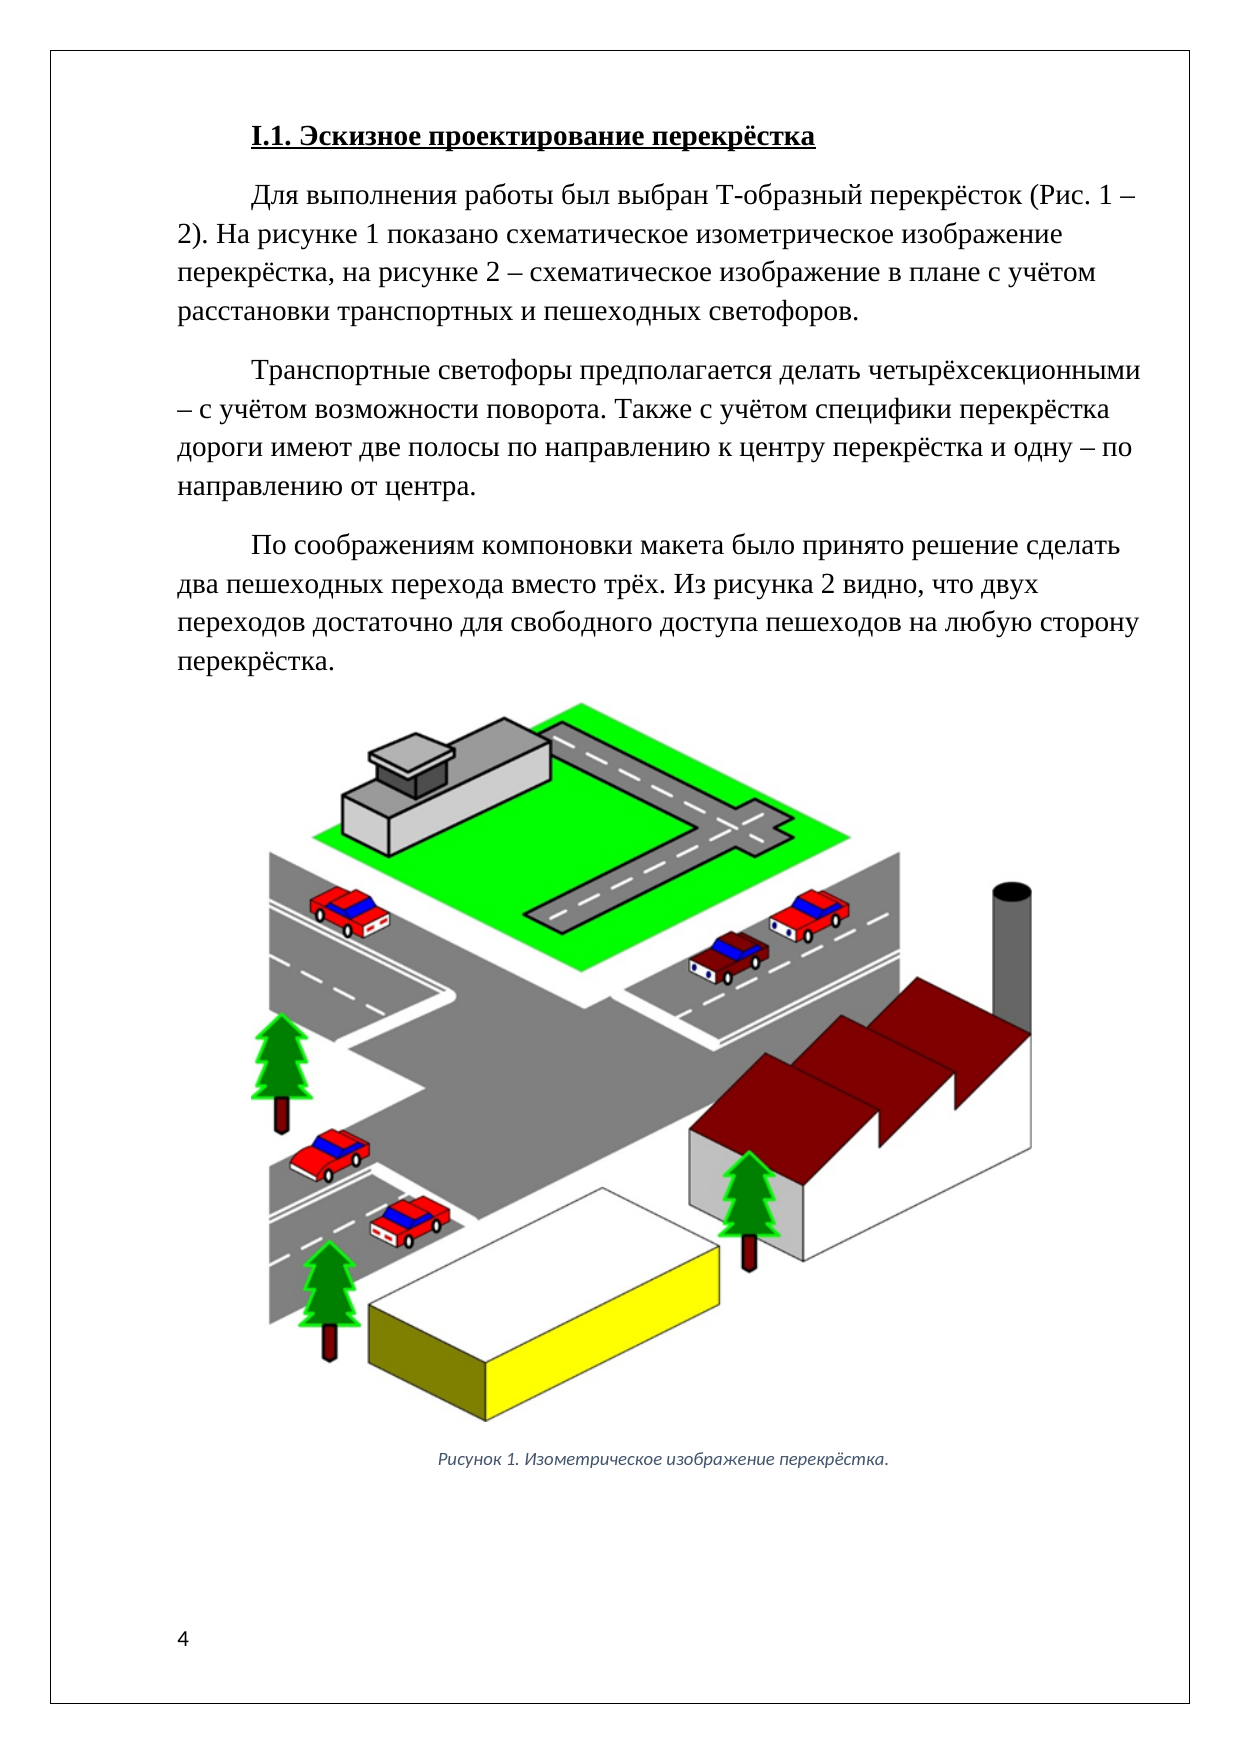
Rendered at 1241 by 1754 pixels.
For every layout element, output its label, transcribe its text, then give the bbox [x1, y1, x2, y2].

text Транспортные светофоры предполагается делать четырёхсекционными – с учётом возможности поворота. Также с учётом специфики перекрёстка дороги имеют две полосы по направлению к центру перекрёстка и одну – по направлению от центра. [177, 352, 1152, 502]
text По соображениям компоновки макета было принято решение сделать два пешеходных перехода вместо трёх. Из рисунка 2 видно, что двух переходов достаточно для свободного доступа пешеходов на любую сторону перекрёстка. [177, 527, 1152, 677]
text Для выполнения работы был выбран Т-образный перекрёсток (Рис. 1 – 2). На рисунке 1 показано схематическое изометрическое изображение перекрёстка, на рисунке 2 – схематическое изображение в плане с учётом расстановки транспортных и пешеходных светофоров. [177, 177, 1152, 327]
picture [250, 702, 1032, 1422]
text Рисунок 1. Изометрическое изображение перекрёстка. [177, 1447, 1152, 1470]
text I.1. Эскизное проектирование перекрёстка [177, 118, 1152, 152]
